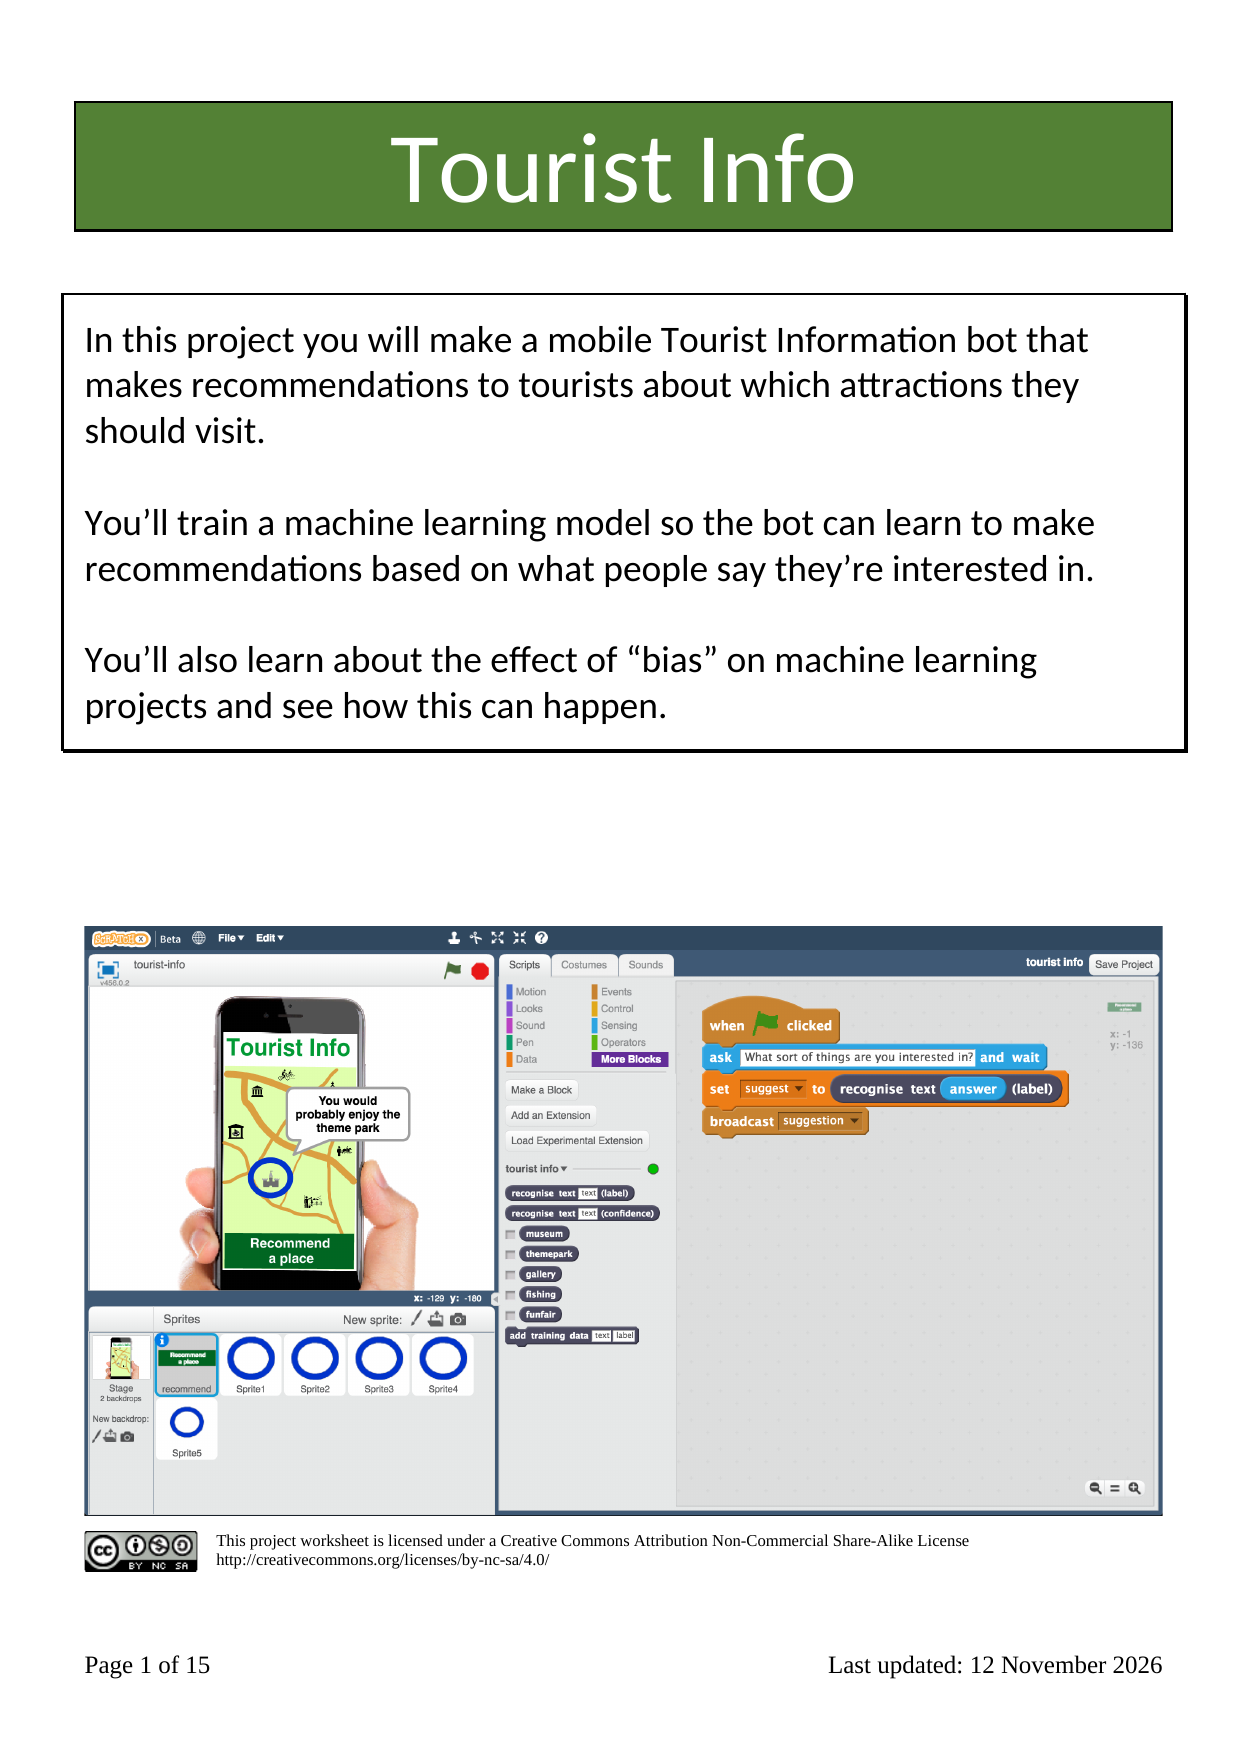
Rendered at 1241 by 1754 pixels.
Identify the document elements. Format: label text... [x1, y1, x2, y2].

text Tourist Info [76, 103, 1171, 229]
text http://creativecommons.org/licenses/by-nc-sa/4.0/ [198, 1550, 1163, 1569]
text You’ll train a machine learning model so the bot can learn to make recommendations based on what people say they’re interested in. [84, 499, 1163, 591]
text You’ll also learn about the effect of “bias” on machine learning projects and see how this can happen. [64, 613, 1184, 749]
text This project worksheet is licensed under a Creative Commons Attribution Non-Commercial Share-Alike License [198, 1531, 1163, 1550]
picture [84, 1531, 198, 1572]
text In this project you will make a mobile Tourist Information bot that makes recommendations to tourists about which attractions they should visit. [64, 295, 1184, 453]
picture [84, 926, 1163, 1516]
